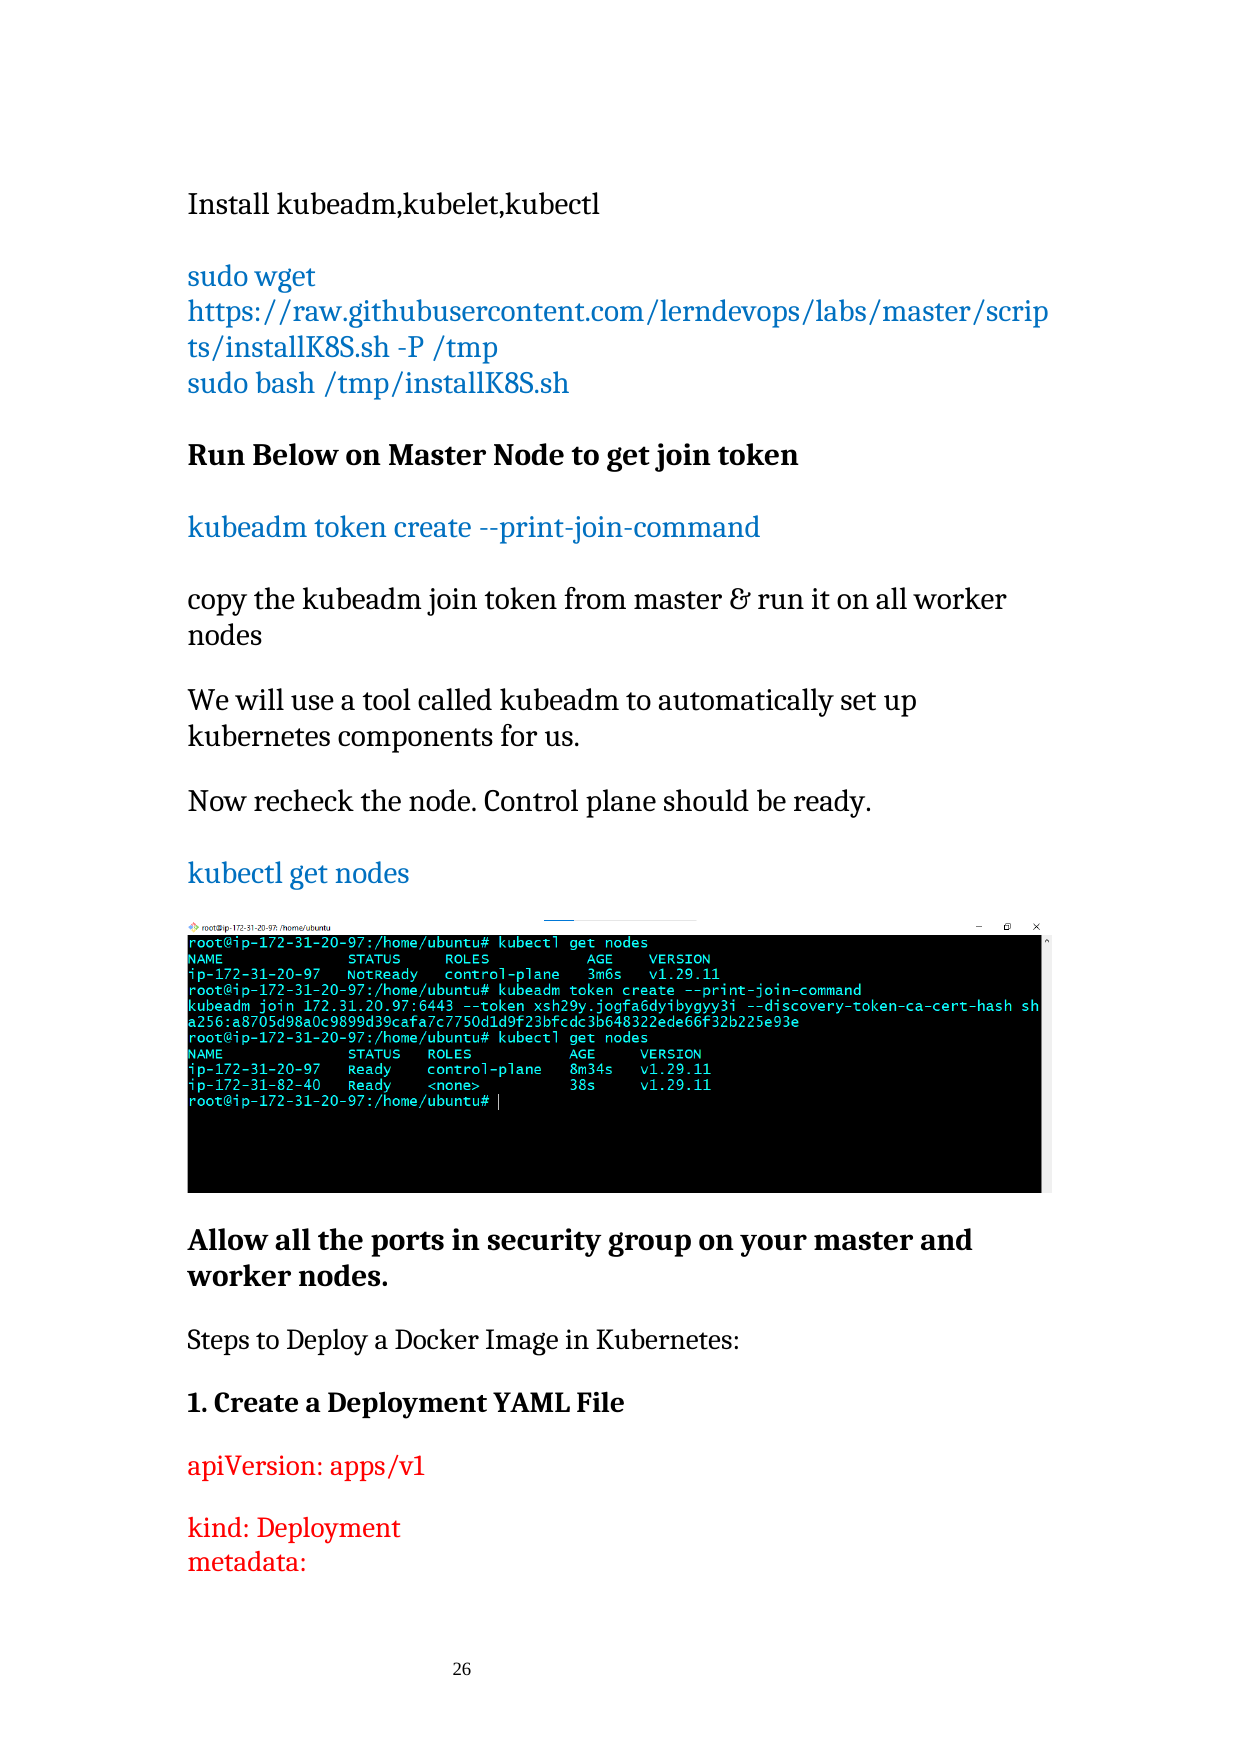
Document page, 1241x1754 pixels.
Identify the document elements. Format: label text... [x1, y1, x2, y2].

text metadata: [187, 1545, 1053, 1578]
text kubeadm token create --print-join-command [187, 509, 1053, 545]
list apiVersion: apps/v1 [187, 1449, 1053, 1482]
text kind: Deployment [187, 1511, 1053, 1545]
picture [187, 920, 1052, 1193]
text sudo wget https://raw.githubusercontent.com/lerndevops/labs/master/scripts/installK8S.sh -P /tmp [187, 258, 1053, 366]
subtitle 1. Create a Deployment YAML File [187, 1386, 1053, 1419]
text copy the kubeadm join token from master & run it on all worker nodes [187, 581, 1053, 653]
text sudo bash /tmp/installK8S.sh [187, 366, 1053, 402]
text Install kubeadm,kubelet,kubectl [187, 186, 1053, 222]
subtitle Allow all the ports in security group on your master and worker nodes. [187, 1222, 1053, 1294]
text Steps to Deploy a Docker Image in Kubernetes: [187, 1323, 1053, 1357]
subtitle We will use a tool called kubeadm to automatically set up kubernetes components for us. [187, 682, 1053, 754]
text kubectl get nodes [187, 855, 1053, 891]
text Run Below on Master Node to get join token [187, 437, 1053, 473]
text Now recheck the node. Control plane should be ready. [187, 783, 1053, 819]
